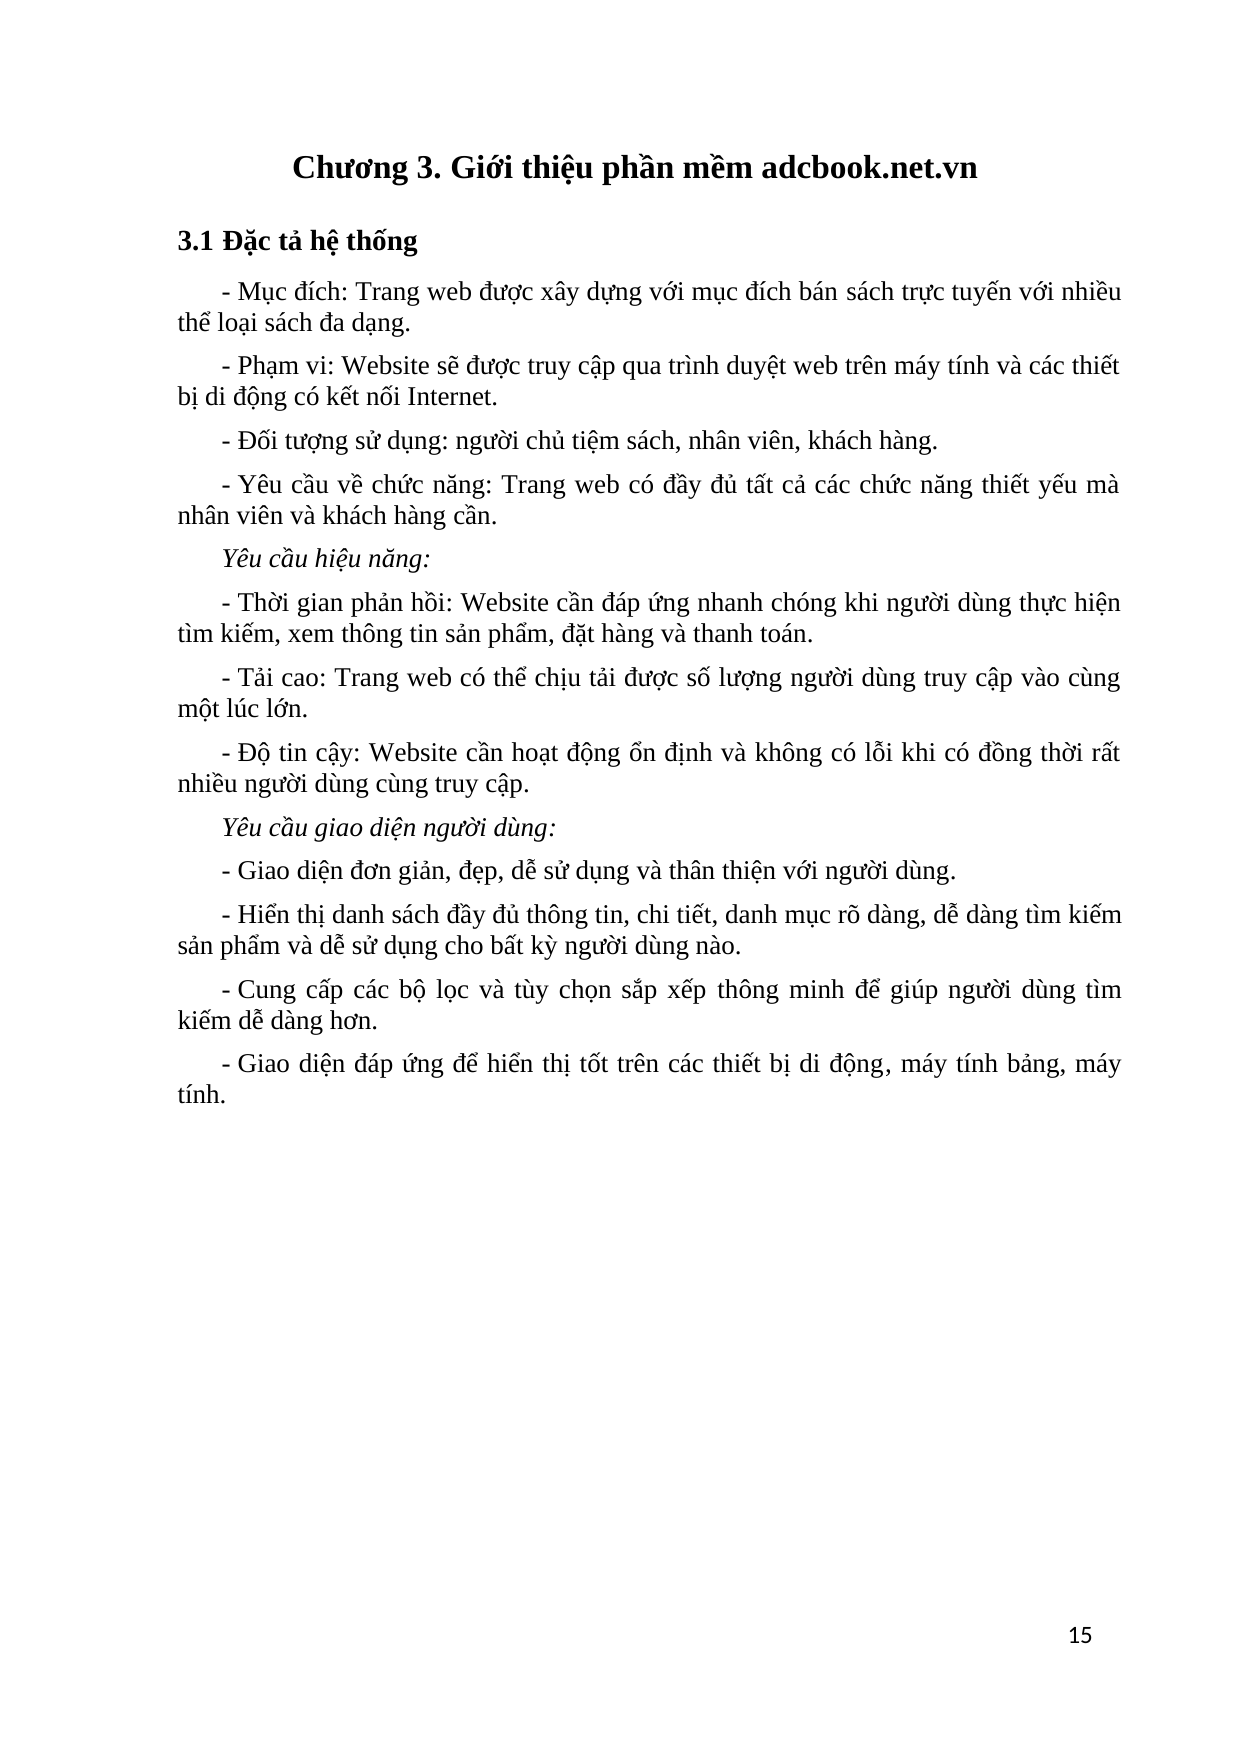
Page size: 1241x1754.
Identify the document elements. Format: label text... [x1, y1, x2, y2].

text Yêu cầu giao diện người dùng: [177, 811, 1092, 842]
subtitle Đặc tả hệ thống [177, 223, 1092, 257]
text Yêu cầu hiệu năng: [177, 543, 1092, 574]
list Hiển thị danh sách đầy đủ thông tin, chi tiết, danh mục rõ dàng, dễ dàng tìm kiếm sản phẩm và dễ sử dụng cho bất kỳ người dùng nào. [177, 898, 1122, 960]
list Phạm vi: Website sẽ được truy cập qua trình duyệt web trên máy tính và các thiết bị di động có kết nối Internet. [177, 349, 1122, 412]
list Thời gian phản hồi: Website cần đáp ứng nhanh chóng khi người dùng thực hiện tìm kiếm, xem thông tin sản phẩm, đặt hàng và thanh toán. [177, 586, 1122, 648]
list Yêu cầu về chức năng: Trang web có đầy đủ tất cả các chức năng thiết yếu mà nhân viên và khách hàng cần. [177, 468, 1122, 530]
list Cung cấp các bộ lọc và tùy chọn sắp xếp thông minh để giúp người dùng tìm kiếm dễ dàng hơn. [177, 973, 1122, 1035]
list Giao diện đơn giản, đẹp, dễ sử dụng và thân thiện với người dùng. [177, 854, 1122, 885]
list Tải cao: Trang web có thể chịu tải được số lượng người dùng truy cập vào cùng một lúc lớn. [177, 661, 1122, 723]
subtitle Giới thiệu phần mềm adcbook.net.vn [177, 148, 1092, 186]
list Độ tin cậy: Website cần hoạt động ổn định và không có lỗi khi có đồng thời rất nhiều người dùng cùng truy cập. [177, 736, 1122, 798]
list Giao diện đáp ứng để hiển thị tốt trên các thiết bị di động, máy tính bảng, máy tính. [177, 1047, 1122, 1110]
list Đối tượng sử dụng: người chủ tiệm sách, nhân viên, khách hàng. [177, 424, 1122, 455]
list Mục đích: Trang web được xây dựng với mục đích bán sách trực tuyến với nhiều thể loại sách đa dạng. [177, 274, 1122, 337]
